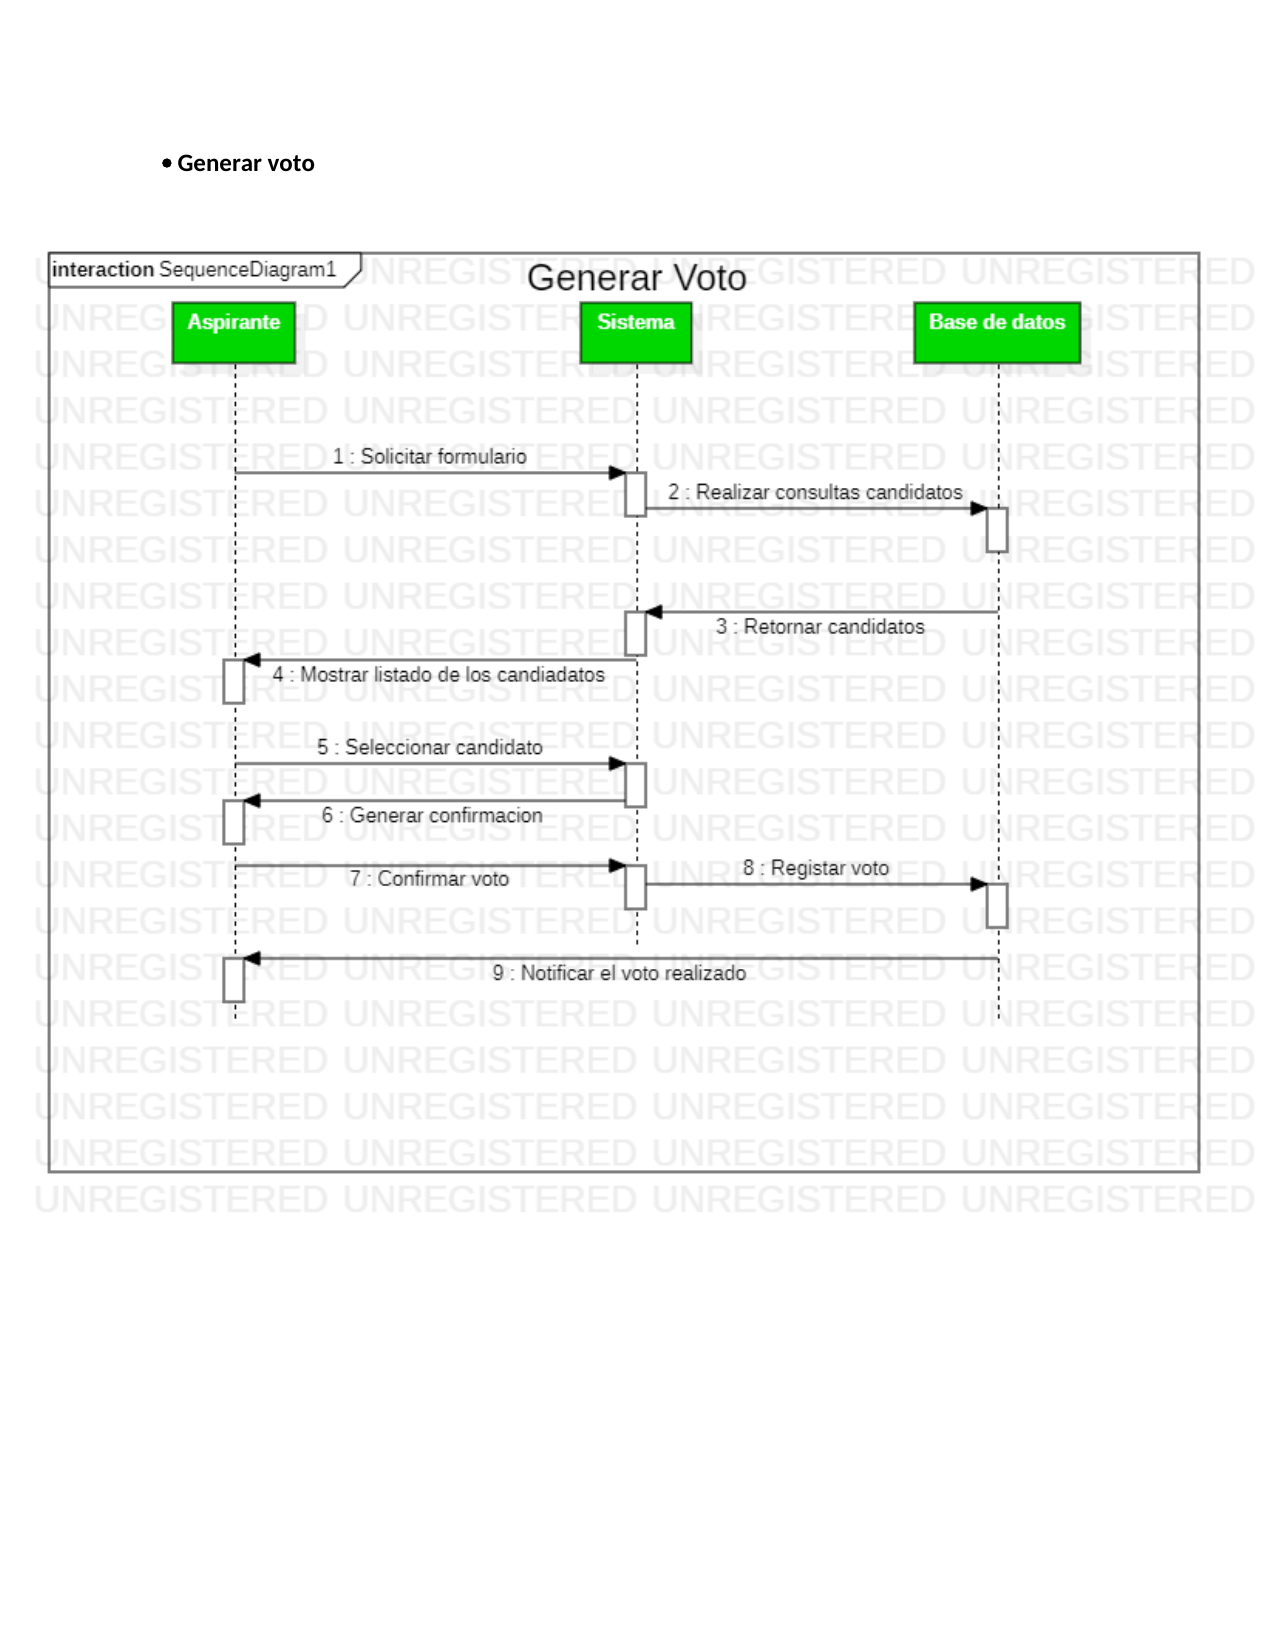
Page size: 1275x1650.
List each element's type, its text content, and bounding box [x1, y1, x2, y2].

list Generar voto [162, 148, 1098, 178]
picture [34, 238, 1261, 1234]
